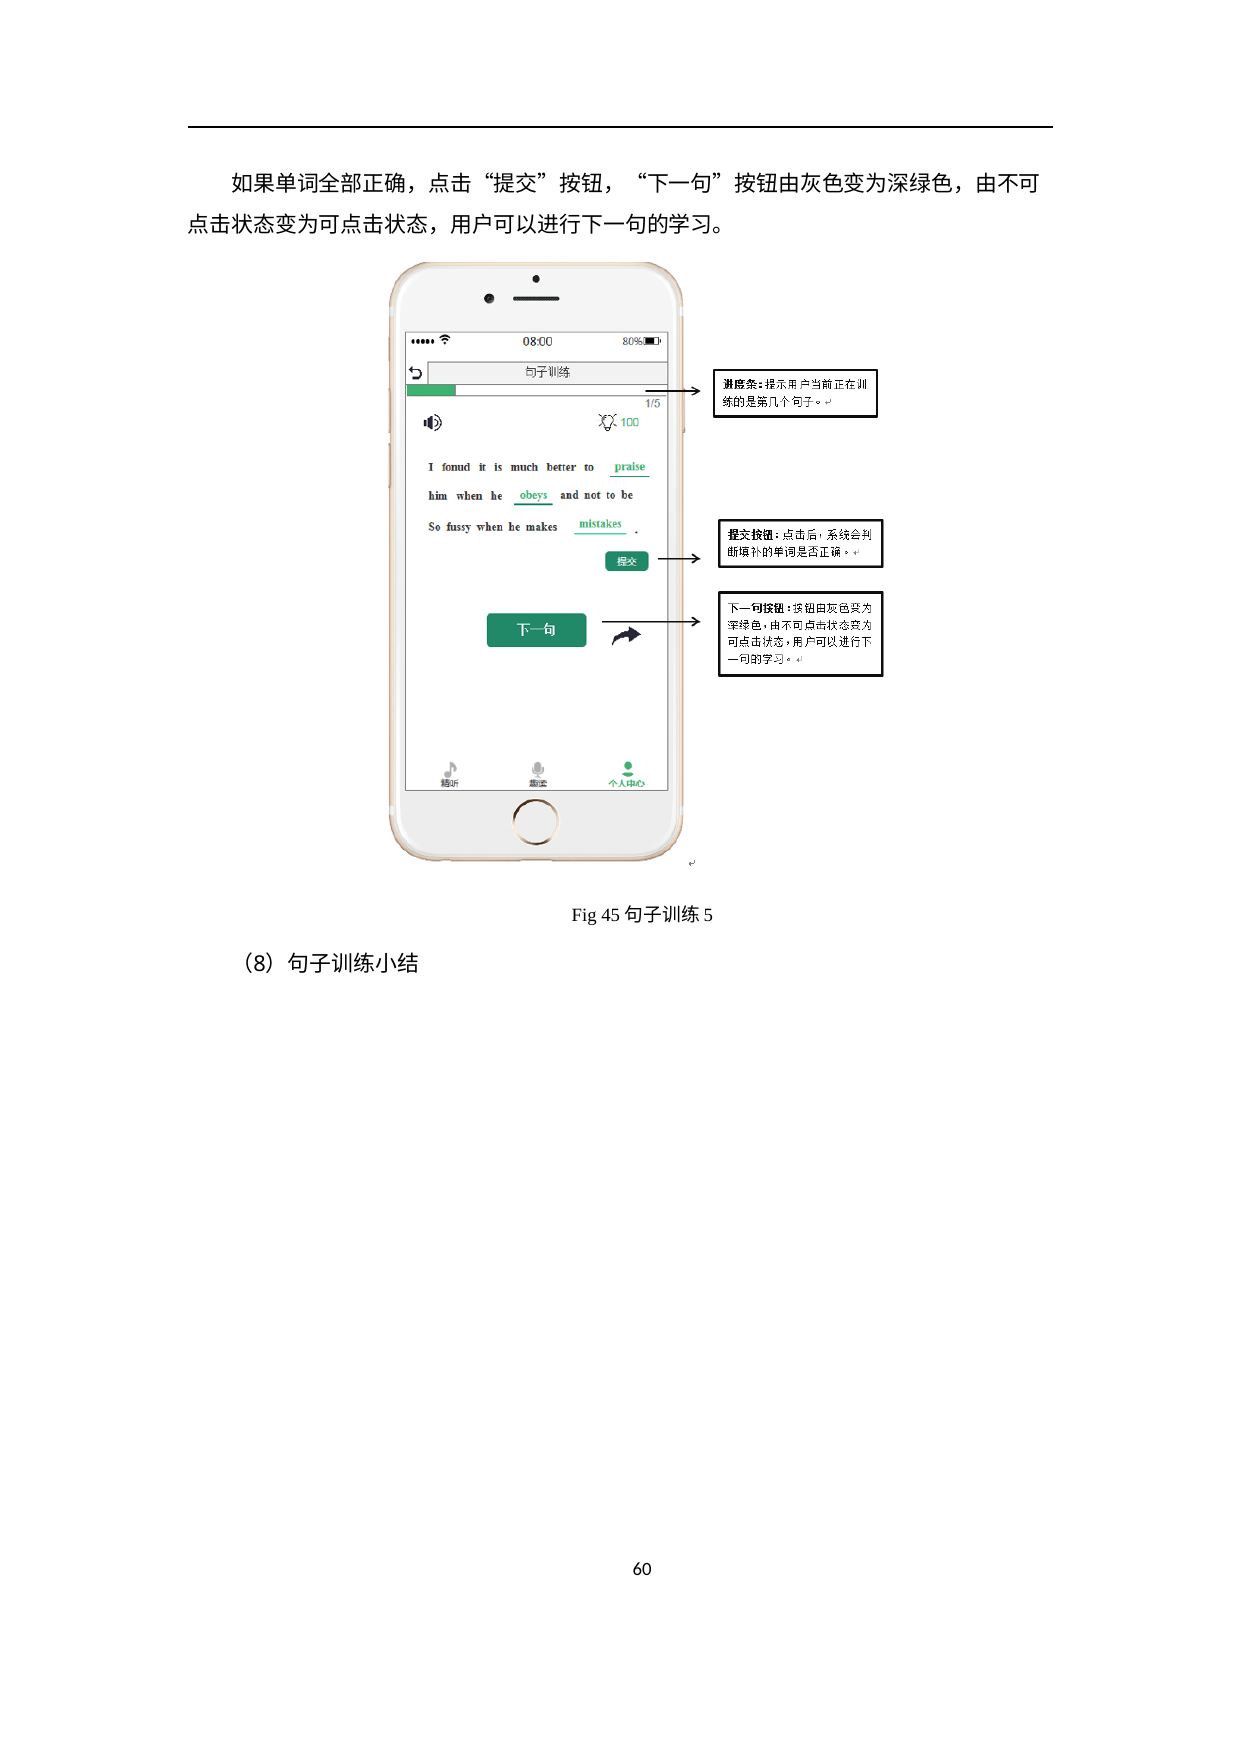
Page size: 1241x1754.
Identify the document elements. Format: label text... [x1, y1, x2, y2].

text 如果单词全部正确，点击“提交”按钮，“下一句”按钮由灰色变为深绿色，由不可点击状态变为可点击状态，用户可以进行下一句的学习。 [187, 166, 1053, 239]
title （8）句子训练小结 [231, 945, 1053, 978]
picture [382, 262, 902, 869]
